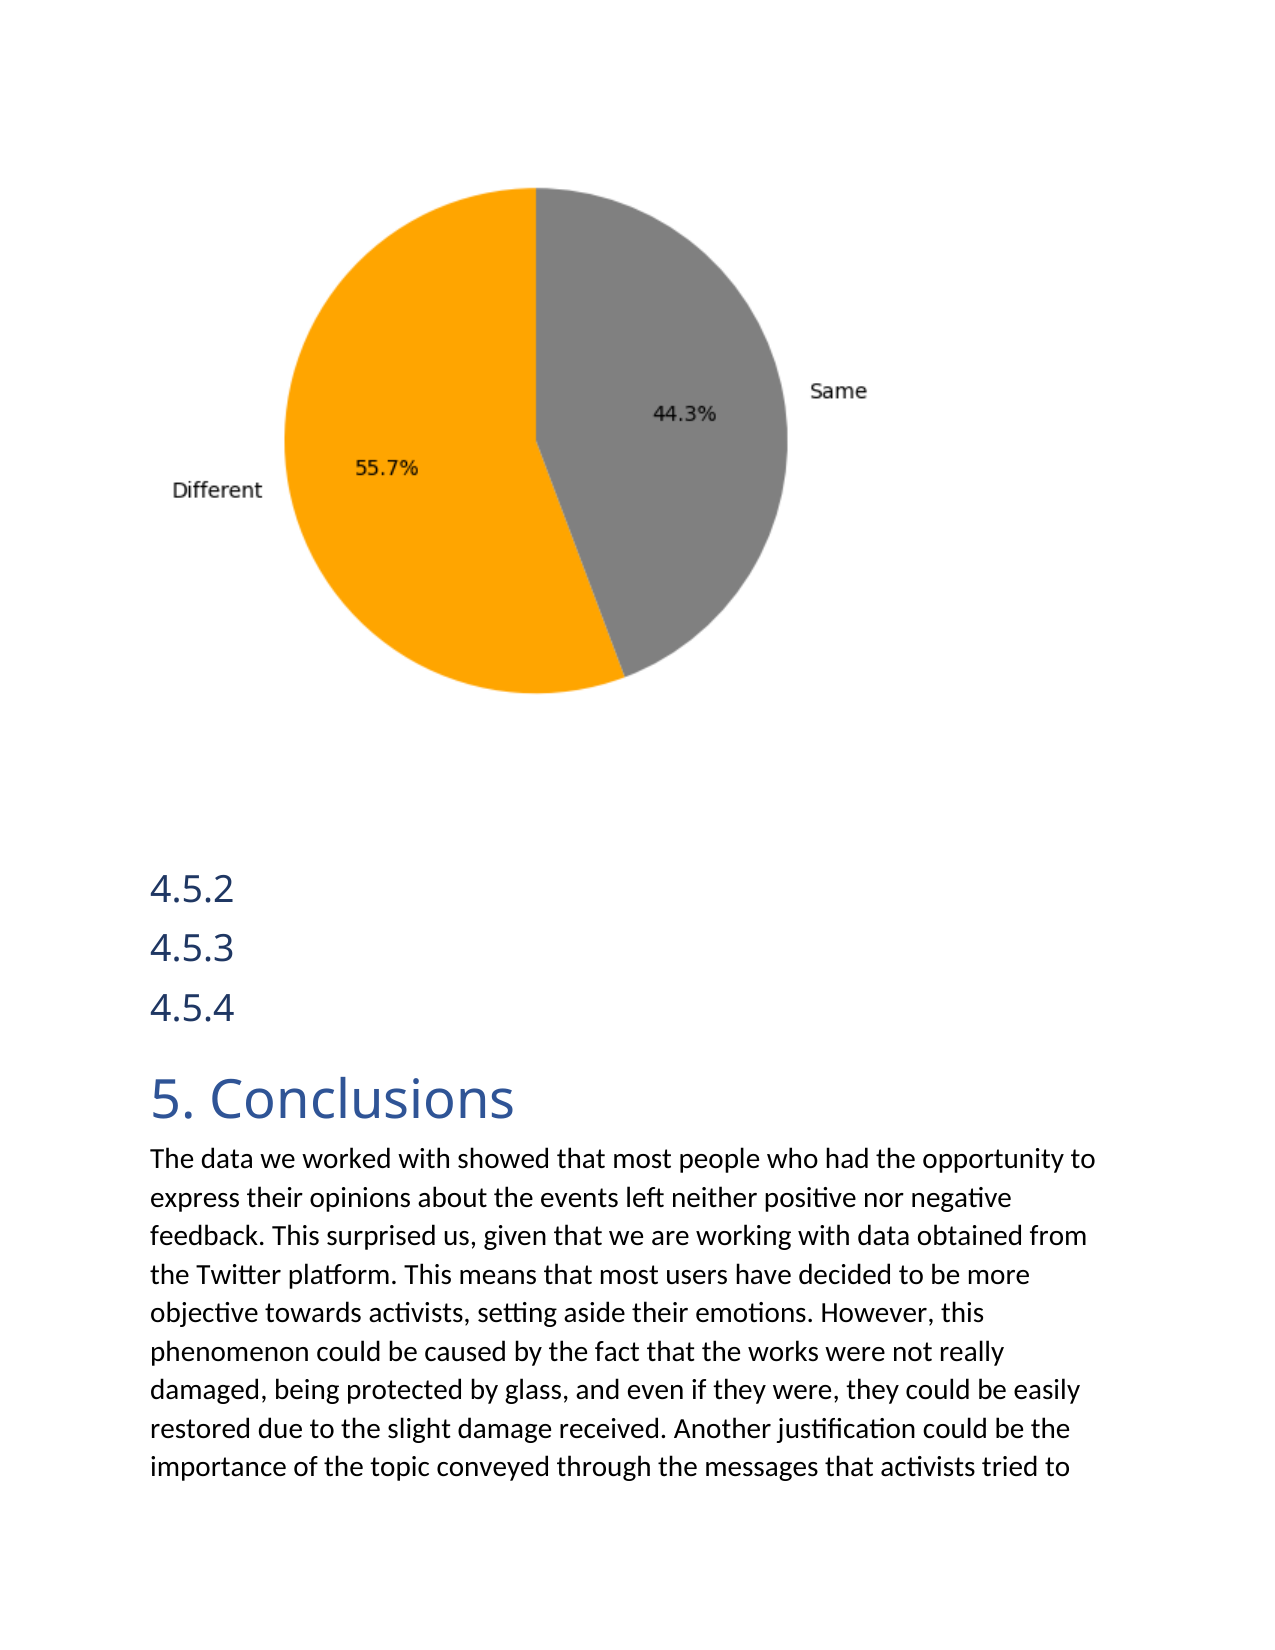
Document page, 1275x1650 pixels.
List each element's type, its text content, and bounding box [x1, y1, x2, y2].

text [150, 1141, 1125, 1484]
subtitle 4.5.4 [150, 981, 1125, 1032]
subtitle 4.5.2 [150, 862, 1125, 913]
subtitle 4.5.3 [150, 922, 1125, 973]
subtitle 5. Conclusions [150, 1061, 1125, 1135]
picture [150, 150, 921, 734]
